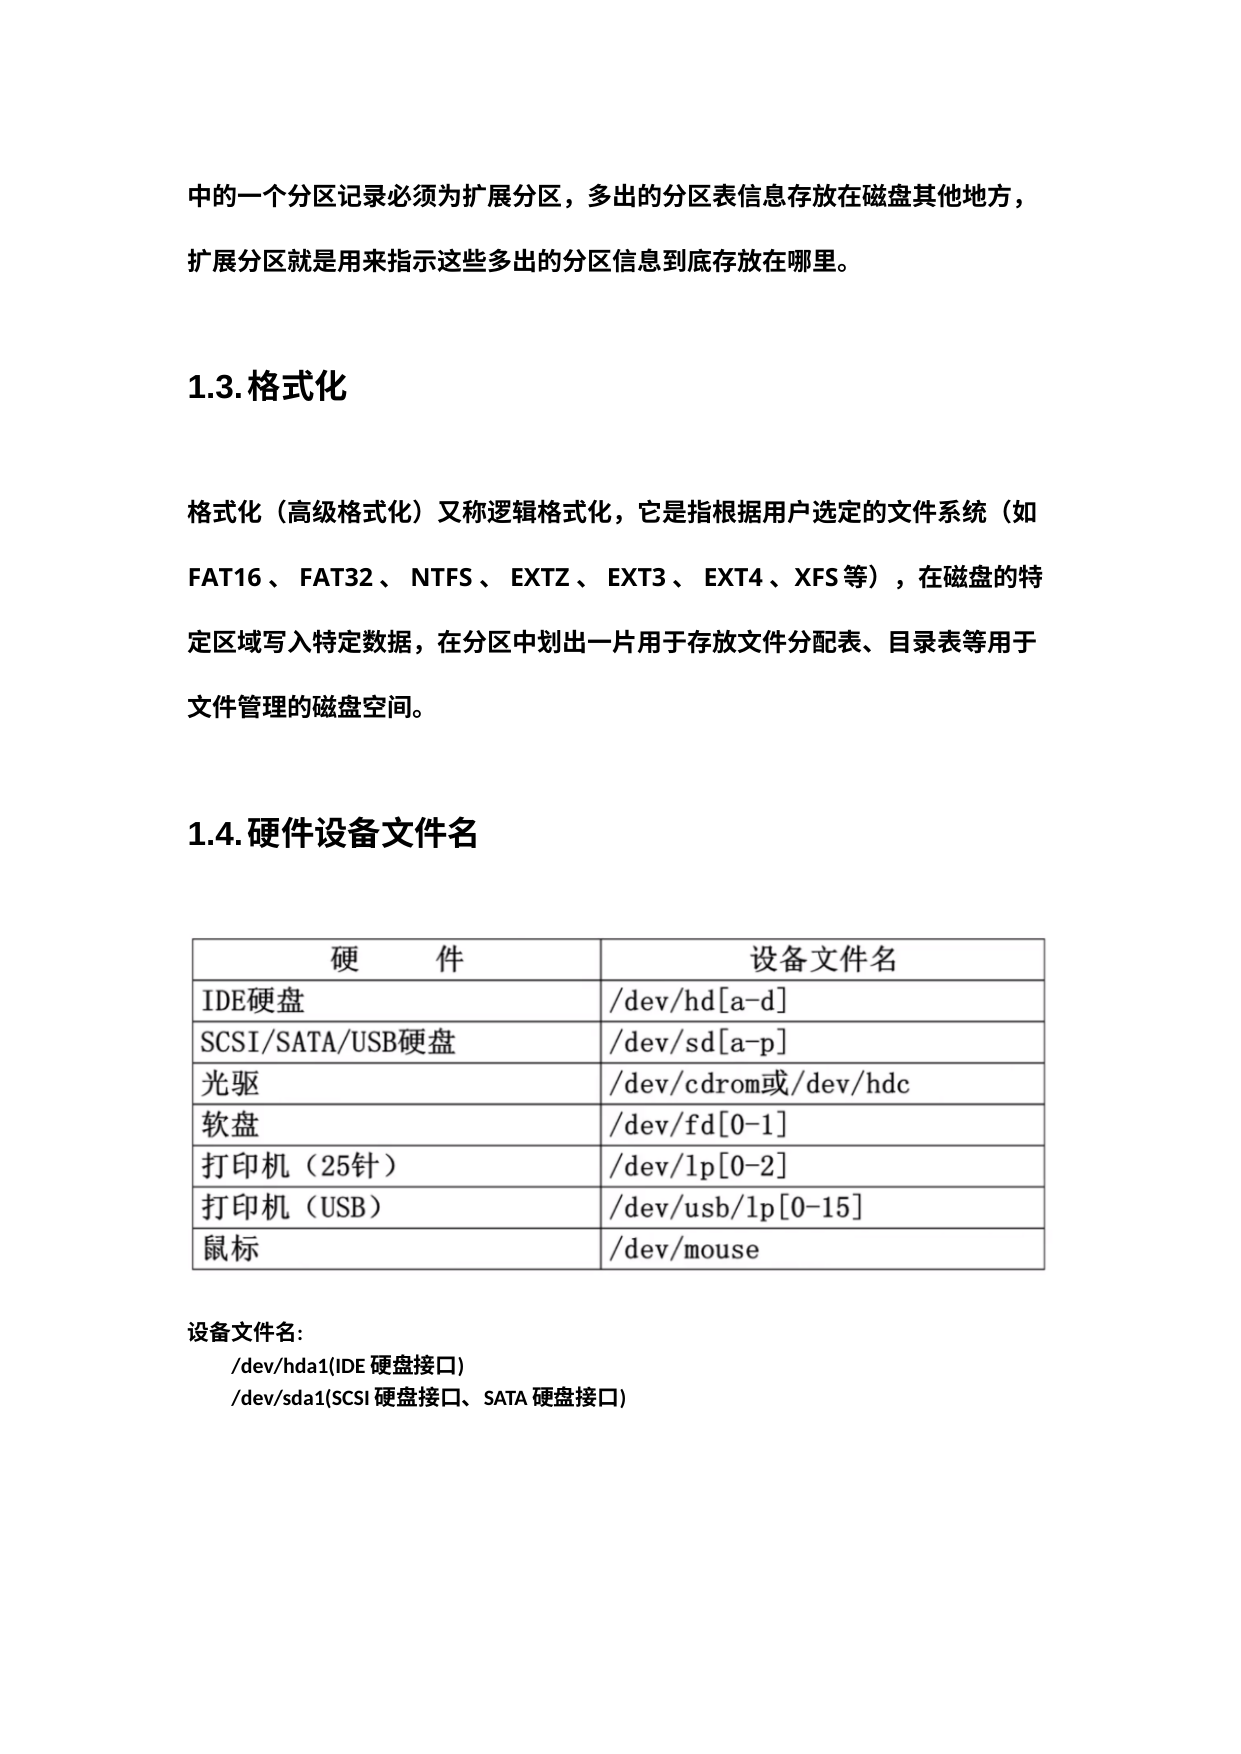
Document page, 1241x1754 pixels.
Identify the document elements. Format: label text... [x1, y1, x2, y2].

text 设备文件名: [187, 1315, 1053, 1347]
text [187, 162, 1053, 292]
subtitle 格式化 [187, 352, 1053, 417]
subtitle 硬件设备文件名 [187, 798, 1053, 863]
text /dev/sda1(SCSI硬盘接口、SATA硬盘接口) [231, 1380, 1053, 1412]
text 格式化（高级格式化）又称逻辑格式化，它是指根据用户选定的文件系统（如 FAT16 、 FAT32 、 NTFS 、 EXTZ 、 EXT3 、 EXT4 、XFS等），在磁盘的特定区域写入特定数据，在分区中划出一片用于存放文件分配表、目录表等用于文件管理的磁盘空间。 [187, 478, 1053, 738]
picture [187, 929, 1053, 1278]
text /dev/hda1(IDE硬盘接口) [231, 1347, 1053, 1380]
